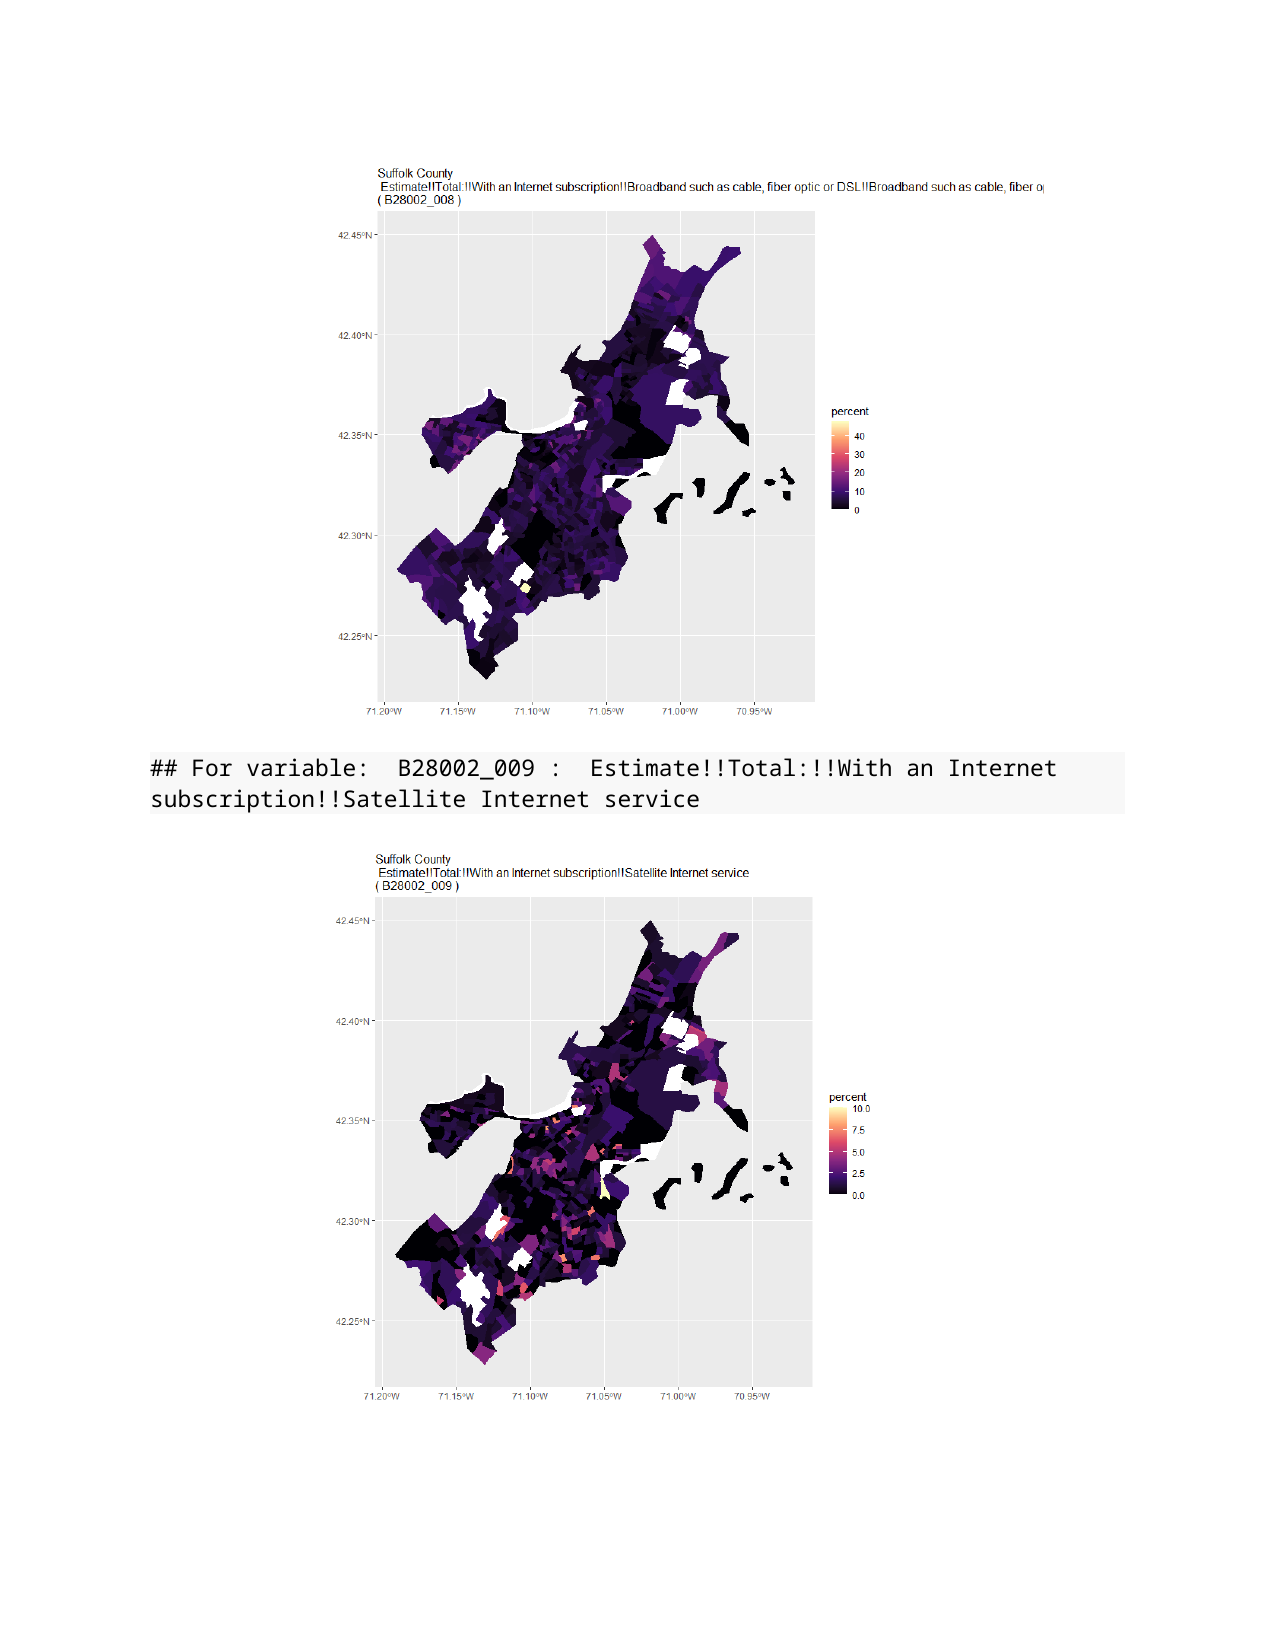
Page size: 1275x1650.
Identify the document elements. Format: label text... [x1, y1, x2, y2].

picture [168, 150, 1044, 734]
text ## For variable: B28002_009 : Estimate!!Total:!!With an Internet subscription!!Satellite Internet service [150, 752, 1125, 814]
picture [168, 835, 1044, 1419]
